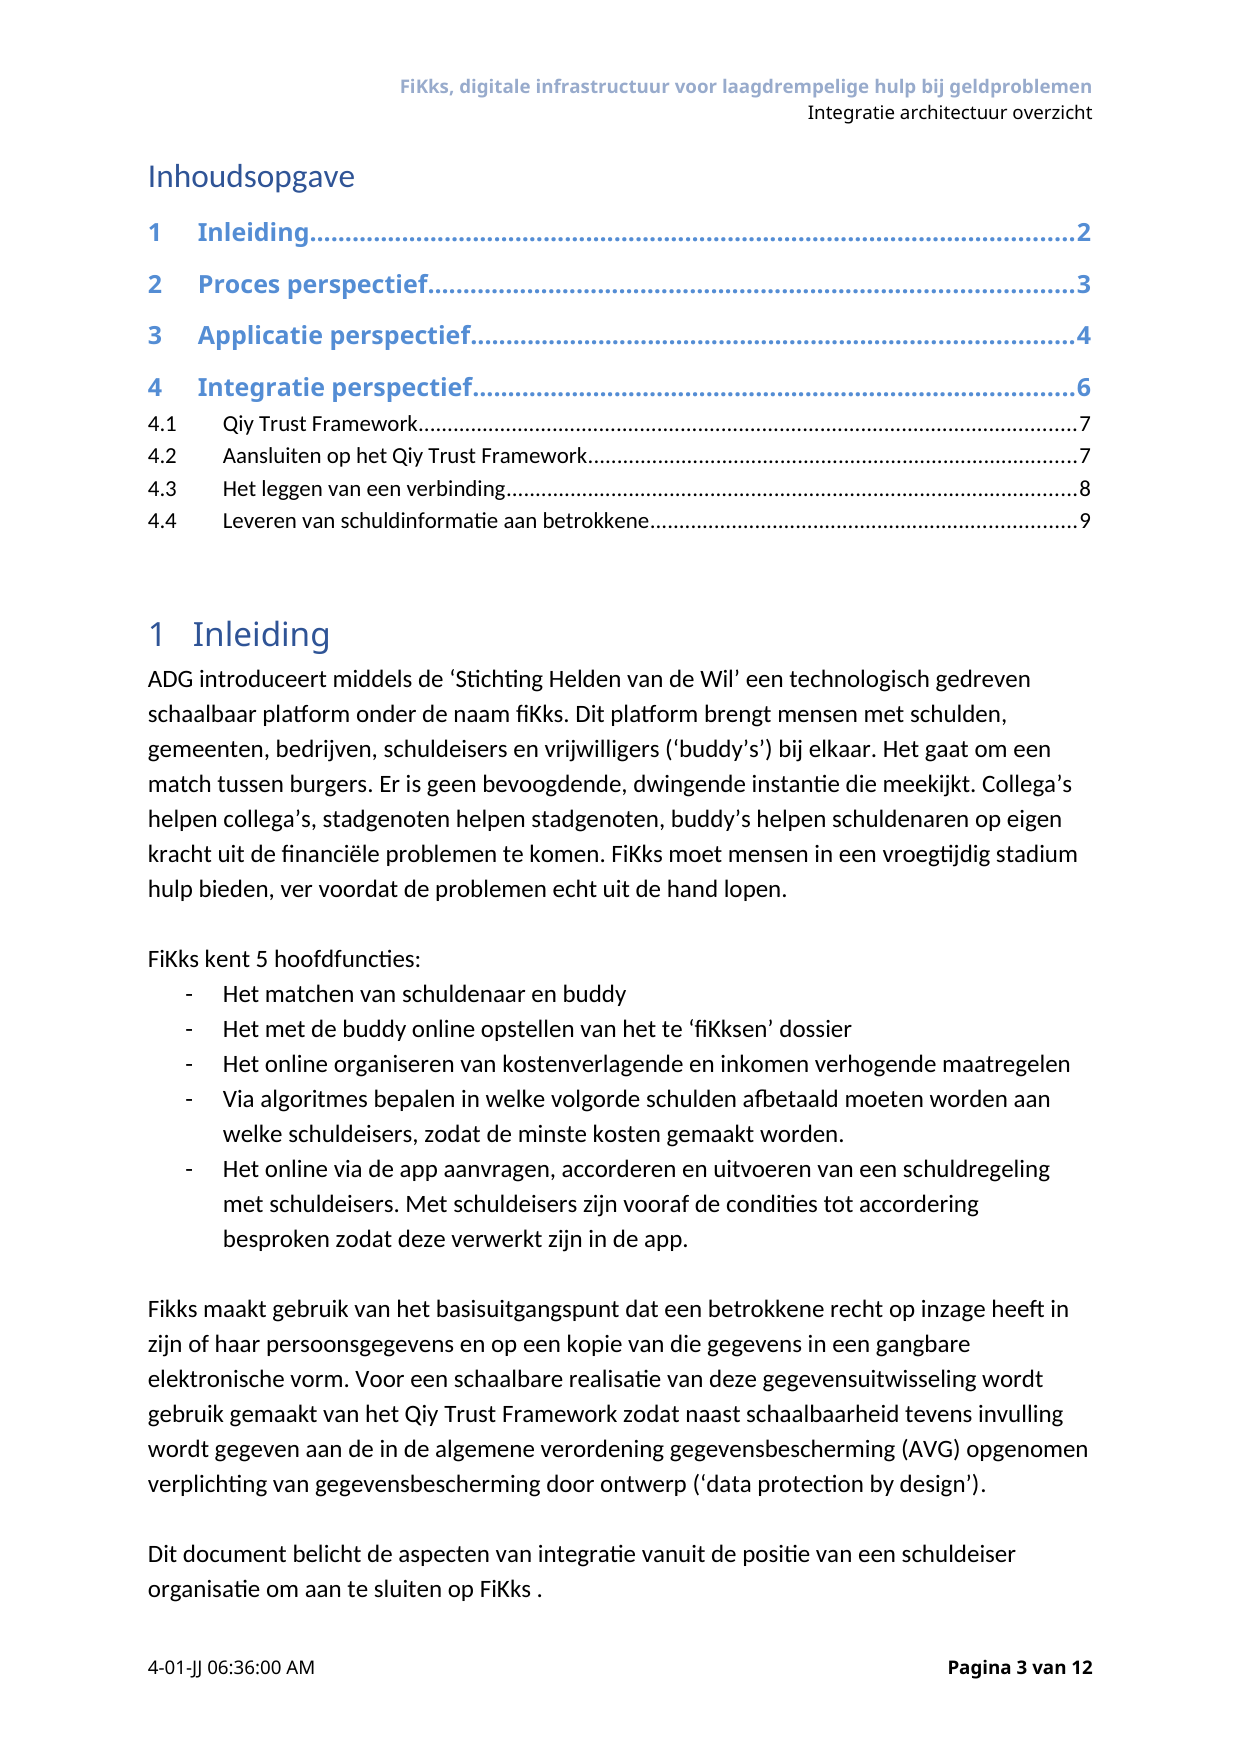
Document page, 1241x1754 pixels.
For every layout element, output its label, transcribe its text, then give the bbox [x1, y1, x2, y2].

text 4.2 Aansluiten op het Qiy Trust Framework 7 [148, 441, 1092, 469]
text ADG introduceert middels de ‘Stichting Helden van de Wil’ een technologisch gedreven schaalbaar platform onder de naam fiKks. Dit platform brengt mensen met schulden, gemeenten, bedrijven, schuldeisers en vrijwilligers (‘buddy’s’) bij elkaar. Het gaat om een match tussen burgers. Er is geen bevoogdende, dwingende instantie die meekijkt. Collega’s helpen collega’s, stadgenoten helpen stadgenoten, buddy’s helpen schuldenaren op eigen kracht uit de financiële problemen te komen. FiKks moet mensen in een vroegtijdig stadium hulp bieden, ver voordat de problemen echt uit de hand lopen. [148, 663, 1092, 903]
text 1 Inleiding 2 [148, 215, 1092, 249]
text 4.3 Het leggen van een verbinding 8 [148, 474, 1092, 502]
list Het online via de app aanvragen, accorderen en uitvoeren van een schuldregeling met schuldeisers. Met schuldeisers zijn vooraf de condities tot accordering besproken zodat deze verwerkt zijn in de app. [185, 1153, 1092, 1253]
list Het online organiseren van kostenverlagende en inkomen verhogende maatregelen [185, 1048, 1092, 1078]
text 4.1 Qiy Trust Framework 7 [148, 409, 1092, 437]
list Het matchen van schuldenaar en buddy [185, 978, 1092, 1008]
text 4 Integratie perspectief 6 [148, 370, 1092, 404]
list Via algoritmes bepalen in welke volgorde schulden afbetaald moeten worden aan welke schuldeisers, zodat de minste kosten gemaakt worden. [185, 1083, 1092, 1148]
text 2 Proces perspectief 3 [148, 266, 1092, 300]
text 3 Applicatie perspectief 4 [148, 318, 1092, 352]
text Dit document belicht de aspecten van integratie vanuit de positie van een schuldeiser organisatie om aan te sluiten op FiKks . [148, 1538, 1092, 1603]
subtitle Inleiding [148, 611, 1092, 656]
text FiKks kent 5 hoofdfuncties: [148, 943, 1092, 973]
list Het met de buddy online opstellen van het te ‘fiKksen’ dossier [185, 1013, 1092, 1043]
text 4.4 Leveren van schuldinformatie aan betrokkene 9 [148, 506, 1092, 534]
text Inhoudsopgave [148, 155, 1092, 196]
text Fikks maakt gebruik van het basisuitgangspunt dat een betrokkene recht op inzage heeft in zijn of haar persoonsgegevens en op een kopie van die gegevens in een gangbare elektronische vorm. Voor een schaalbare realisatie van deze gegevensuitwisseling wordt gebruik gemaakt van het Qiy Trust Framework zodat naast schaalbaarheid tevens invulling wordt gegeven aan de in de algemene verordening gegevensbescherming (AVG) opgenomen verplichting van gegevensbescherming door ontwerp (‘data protection by design’). [148, 1293, 1092, 1498]
